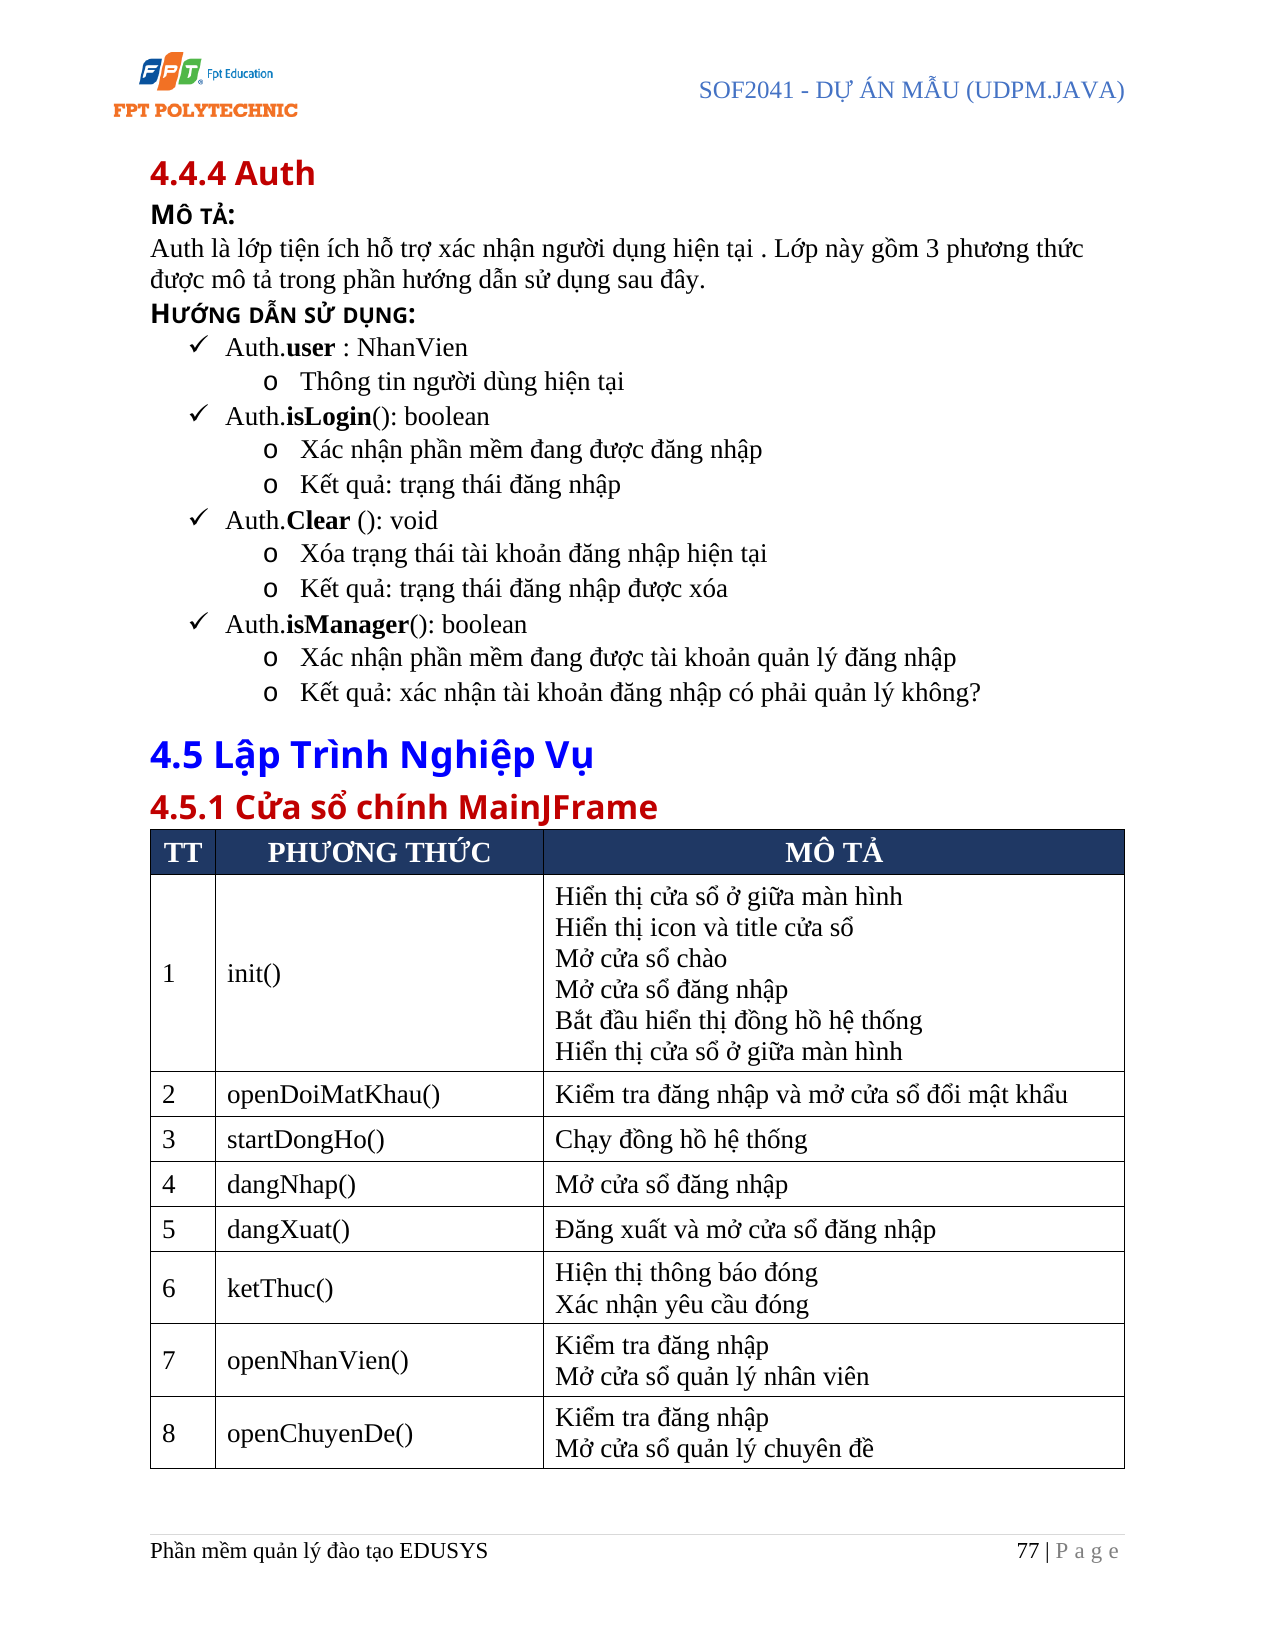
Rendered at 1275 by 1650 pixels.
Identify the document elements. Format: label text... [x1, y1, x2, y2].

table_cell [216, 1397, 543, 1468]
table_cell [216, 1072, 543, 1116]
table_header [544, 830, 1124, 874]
list Kết quả: xác nhận tài khoản đăng nhập có phải quản lý không? [262, 676, 1125, 710]
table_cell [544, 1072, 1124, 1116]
text Auth là lớp tiện ích hỗ trợ xác nhận người dụng hiện tại . Lớp này gồm 3 phương thức được mô tả trong phần hướng dẫn sử dụng sau đây. [150, 232, 1125, 294]
list Kết quả: trạng thái đăng nhập được xóa [262, 572, 1125, 606]
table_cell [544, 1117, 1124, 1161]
list Kết quả: trạng thái đăng nhập [262, 468, 1125, 502]
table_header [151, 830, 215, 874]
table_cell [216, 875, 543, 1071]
text Mô tả: [150, 195, 1125, 232]
subtitle 4.5 Lập Trình Nghiệp Vụ [150, 728, 1125, 779]
list Auth.user : NhanVien [187, 331, 1125, 363]
list Auth.Clear (): void [187, 504, 1125, 535]
list Xóa trạng thái tài khoản đăng nhập hiện tại [262, 537, 1125, 571]
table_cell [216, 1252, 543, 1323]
list Xác nhận phần mềm đang được đăng nhập [262, 433, 1125, 467]
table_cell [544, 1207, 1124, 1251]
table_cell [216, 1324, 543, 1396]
subtitle 4.4.4 Auth [150, 150, 1125, 195]
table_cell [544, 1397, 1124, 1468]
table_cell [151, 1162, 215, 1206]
subtitle 4.5.1 Cửa sổ chính MainJFrame [150, 784, 1125, 829]
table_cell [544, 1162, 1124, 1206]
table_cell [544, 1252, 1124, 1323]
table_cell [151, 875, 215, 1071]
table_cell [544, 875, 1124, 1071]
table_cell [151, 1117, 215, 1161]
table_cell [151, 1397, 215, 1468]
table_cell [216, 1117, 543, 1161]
picture [113, 52, 298, 117]
list Auth.isManager(): boolean [187, 608, 1125, 639]
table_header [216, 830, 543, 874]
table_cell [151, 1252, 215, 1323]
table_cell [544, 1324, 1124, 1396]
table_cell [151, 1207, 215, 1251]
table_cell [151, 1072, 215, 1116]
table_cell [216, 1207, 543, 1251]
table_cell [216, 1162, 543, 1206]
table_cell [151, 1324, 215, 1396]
list Xác nhận phần mềm đang được tài khoản quản lý đăng nhập [262, 641, 1125, 674]
list Thông tin người dùng hiện tại [262, 364, 1125, 398]
list Auth.isLogin(): boolean [187, 400, 1125, 431]
text Hướng dẫn sử dụng: [150, 294, 1125, 331]
